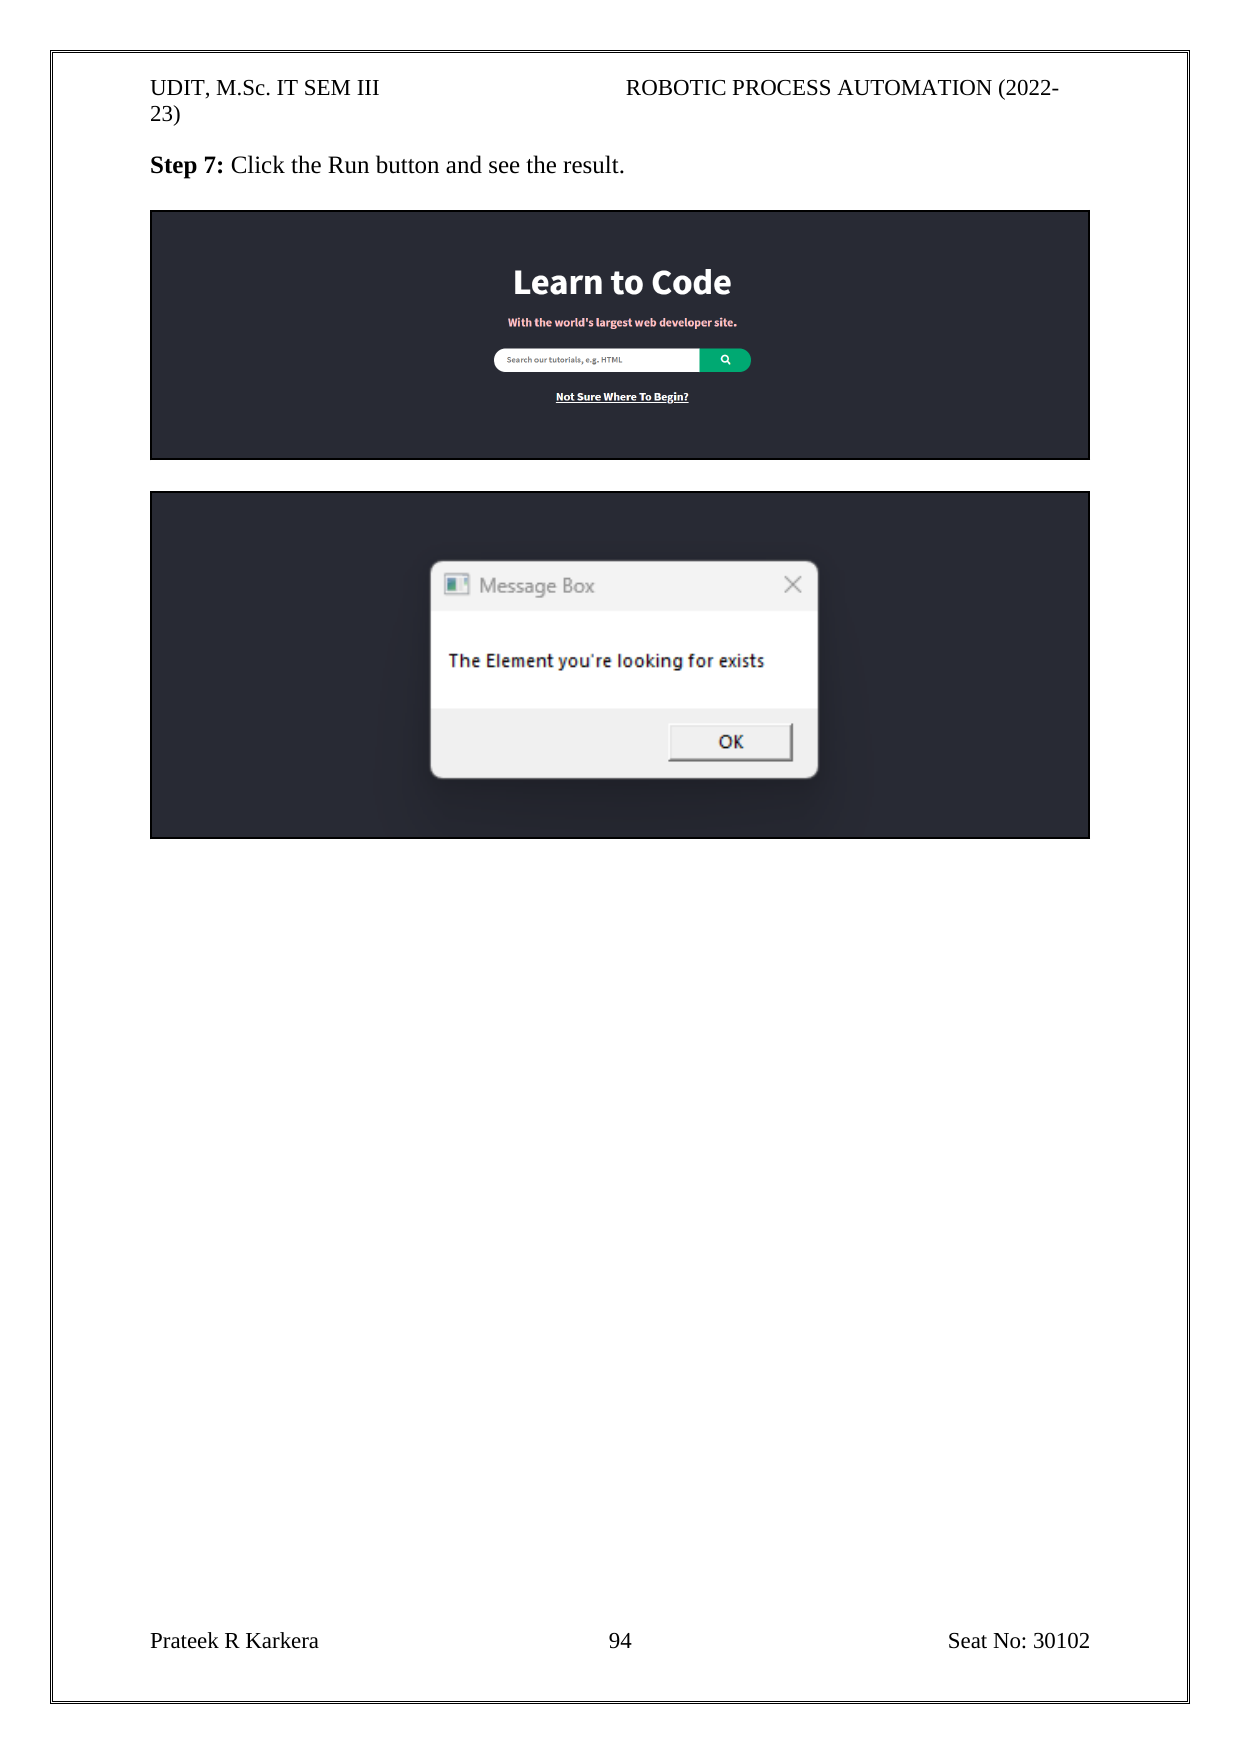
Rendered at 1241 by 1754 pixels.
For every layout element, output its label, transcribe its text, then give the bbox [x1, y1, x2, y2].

picture [152, 493, 1088, 837]
text Step 7: Click the Run button and see the result. [150, 150, 1090, 179]
picture [152, 212, 1088, 458]
